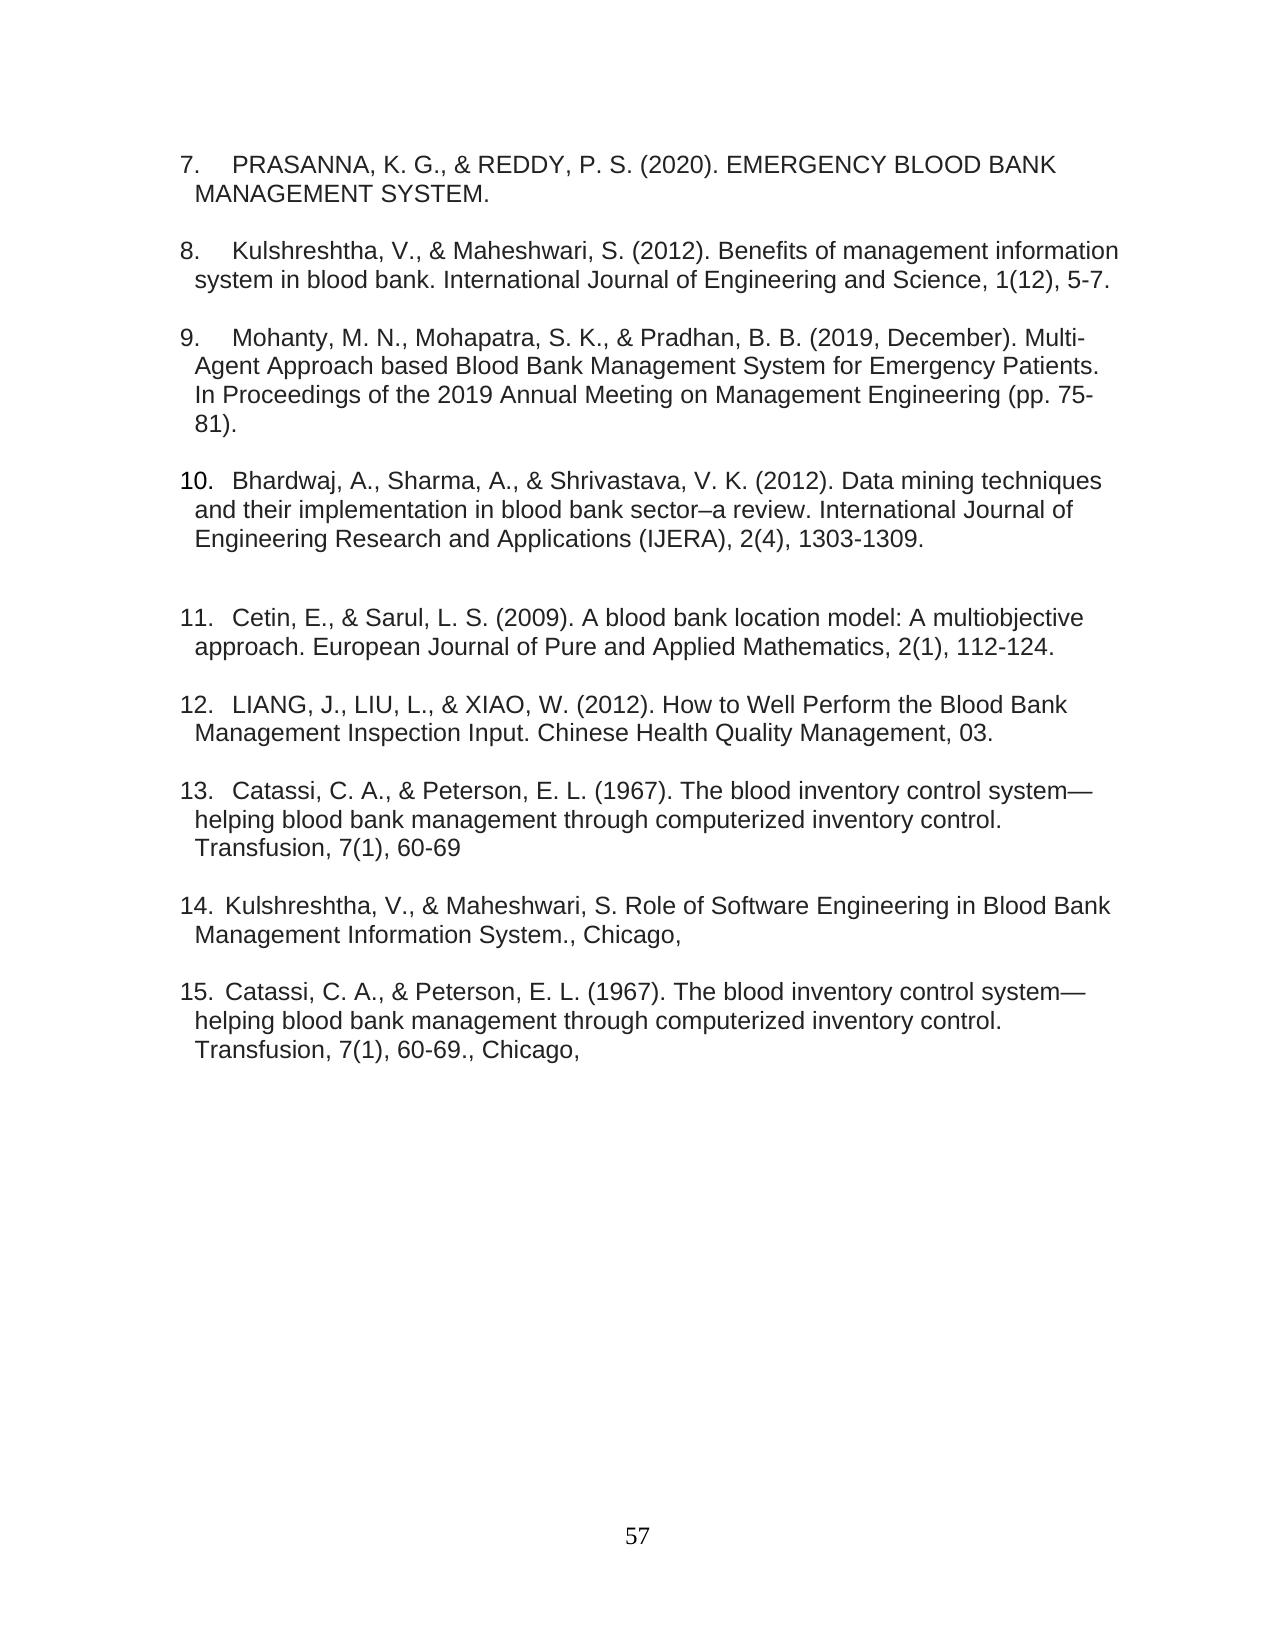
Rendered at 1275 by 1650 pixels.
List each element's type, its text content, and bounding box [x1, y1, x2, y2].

list LIANG, J., LIU, L., & XIAO, W. (2012). How to Well Perform the Blood Bank Management Inspection Input. Chinese Health Quality Management, 03. [179, 689, 1124, 747]
list Catassi, C. A., & Peterson, E. L. (1967). The blood inventory control system—helping blood bank management through computerized inventory control. Transfusion, 7(1), 60-69 [179, 776, 1124, 862]
list Mohanty, M. N., Mohapatra, S. K., & Pradhan, B. B. (2019, December). Multi-Agent Approach based Blood Bank Management System for Emergency Patients. In Proceedings of the 2019 Annual Meeting on Management Engineering (pp. 75-81). [179, 322, 1124, 437]
list Kulshreshtha, V., & Maheshwari, S. (2012). Benefits of management information system in blood bank. International Journal of Engineering and Science, 1(12), 5-7. [179, 236, 1124, 294]
list Bhardwaj, A., Sharma, A., & Shrivastava, V. K. (2012). Data mining techniques and their implementation in blood bank sector–a review. International Journal of Engineering Research and Applications (IJERA), 2(4), 1303-1309. [179, 466, 1124, 552]
list Cetin, E., & Sarul, L. S. (2009). A blood bank location model: A multiobjective approach. European Journal of Pure and Applied Mathematics, 2(1), 112-124. [179, 603, 1124, 661]
list Catassi, C. A., & Peterson, E. L. (1967). The blood inventory control system—helping blood bank management through computerized inventory control. Transfusion, 7(1), 60-69., Chicago, [179, 977, 1124, 1063]
list Kulshreshtha, V., & Maheshwari, S. Role of Software Engineering in Blood Bank Management Information System., Chicago, [179, 891, 1124, 948]
list PRASANNA, K. G., & REDDY, P. S. (2020). EMERGENCY BLOOD BANK MANAGEMENT SYSTEM. [179, 150, 1124, 207]
